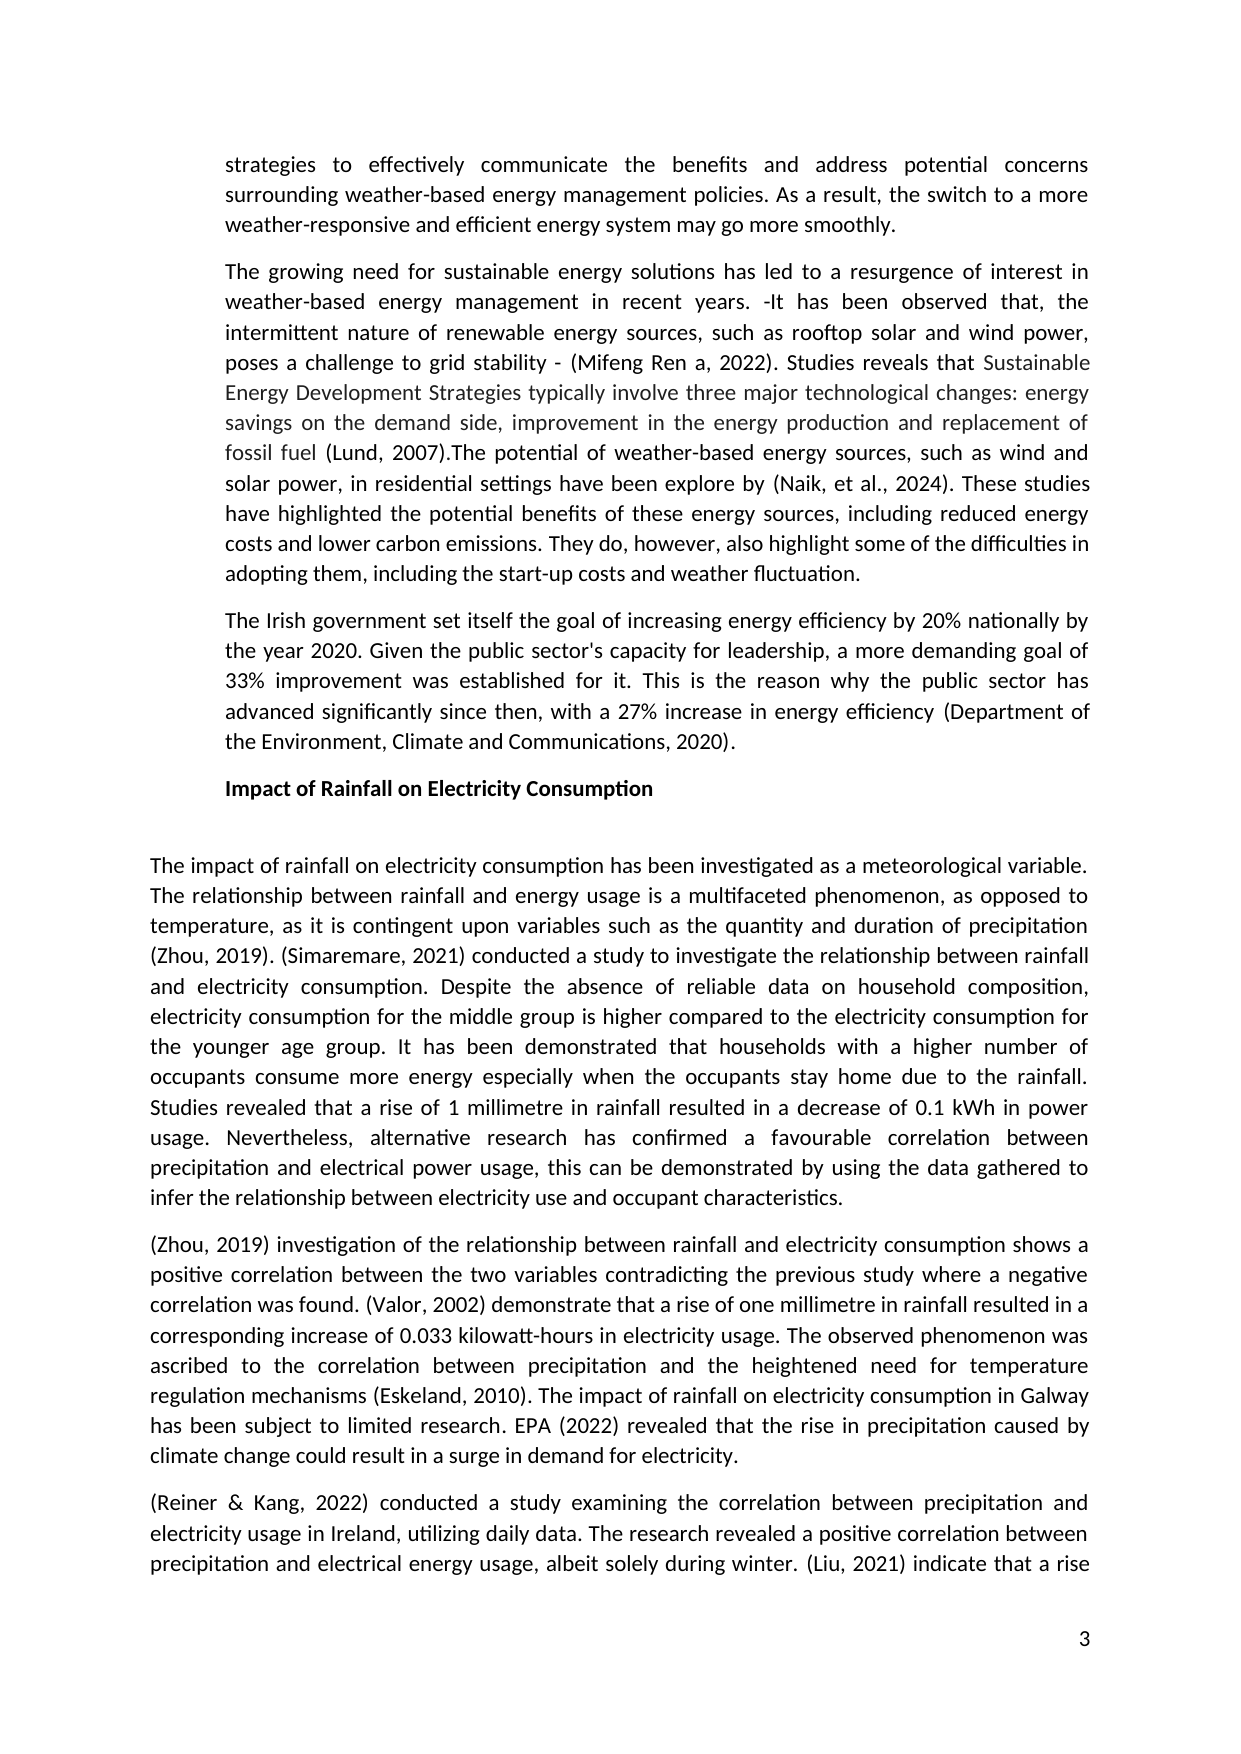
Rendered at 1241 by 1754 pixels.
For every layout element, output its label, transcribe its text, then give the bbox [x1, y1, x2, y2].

text investigation of the relationship between rainfall and electricity consumption shows a positive correlation between the two variables contradicting the previous study where a negative correlation was found. demonstrate that a rise of one millimetre in rainfall resulted in a corresponding increase of 0.033 kilowatt-hours in electricity usage. The observed phenomenon was ascribed to the correlation between precipitation and the heightened need for temperature regulation mechanisms . The impact of rainfall on electricity consumption in Galway has been subject to limited research. EPA (2022) revealed that the rise in precipitation caused by climate change could result in a surge in demand for electricity. [150, 1230, 1090, 1470]
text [225, 150, 1090, 238]
text Impact of Rainfall on Electricity Consumption [150, 774, 1090, 832]
text The growing need for sustainable energy solutions has led to a resurgence of interest in weather-based energy management in recent years. -It has been observed that, the intermittent nature of renewable energy sources, such as rooftop solar and wind power, poses a challenge to grid stability -. Studies reveals that Sustainable Energy Development Strategies typically involve three major technological changes: energy savings on the demand side, improvement in the energy production and replacement of fossil fuel .The potential of weather-based energy sources, such as wind and solar power, in residential settings have been explore by . These studies have highlighted the potential benefits of these energy sources, including reduced energy costs and lower carbon emissions. They do, however, also highlight some of the difficulties in adopting them, including the start-up costs and weather fluctuation. [225, 257, 1090, 587]
text The Irish government set itself the goal of increasing energy efficiency by 20% nationally by the year 2020. Given the public sector's capacity for leadership, a more demanding goal of 33% improvement was established for it. This is the reason why the public sector has advanced significantly since then, with a 27% increase in energy efficiency . [225, 606, 1090, 755]
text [150, 1488, 1090, 1577]
text The impact of rainfall on electricity consumption has been investigated as a meteorological variable. The relationship between rainfall and energy usage is a multifaceted phenomenon, as opposed to temperature, as it is contingent upon variables such as the quantity and duration of precipitation . conducted a study to investigate the relationship between rainfall and electricity consumption. Despite the absence of reliable data on household composition, electricity consumption for the middle group is higher compared to the electricity consumption for the younger age group. It has been demonstrated that households with a higher number of occupants consume more energy especially when the occupants stay home due to the rainfall. Studies revealed that a rise of 1 millimetre in rainfall resulted in a decrease of 0.1 kWh in power usage. Nevertheless, alternative research has confirmed a favourable correlation between precipitation and electrical power usage, this can be demonstrated by using the data gathered to infer the relationship between electricity use and occupant characteristics. [150, 851, 1090, 1211]
